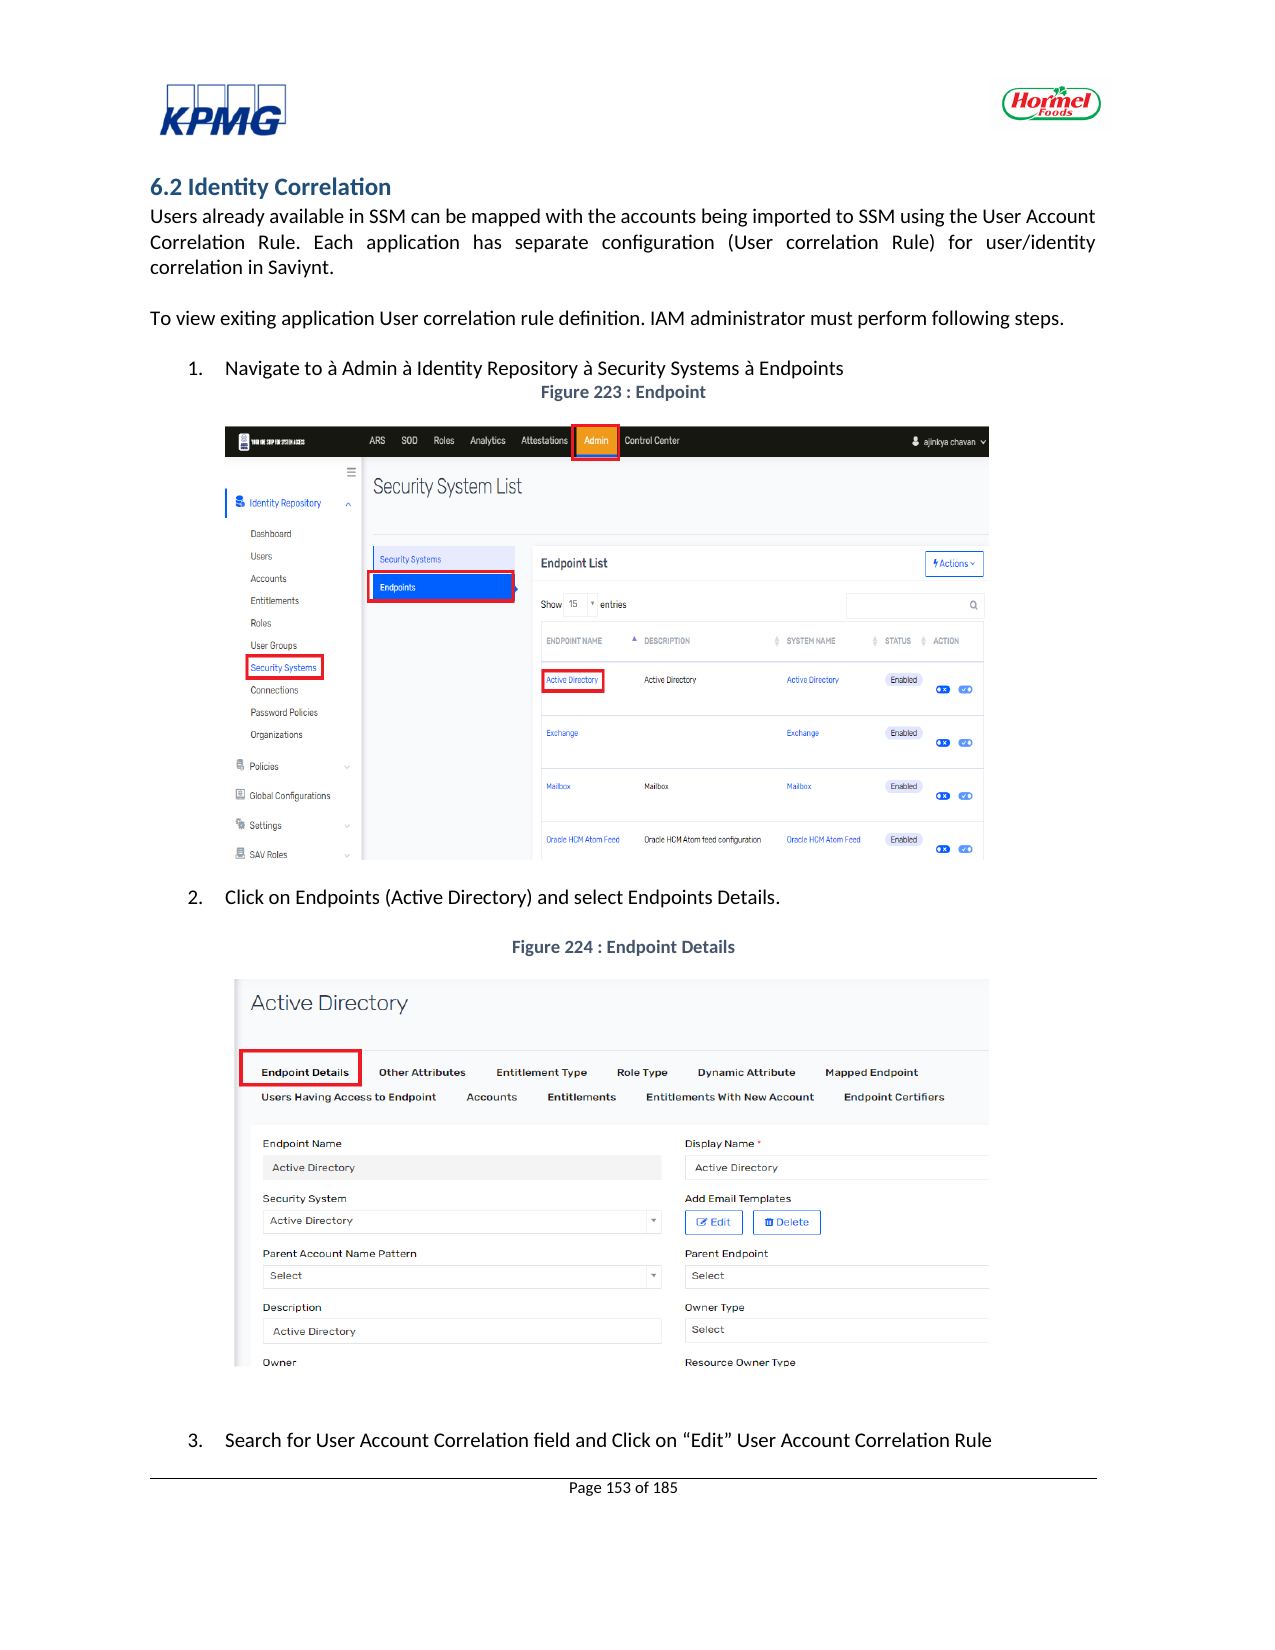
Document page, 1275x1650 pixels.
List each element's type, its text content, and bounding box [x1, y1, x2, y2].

picture [150, 75, 302, 146]
list Navigate to à Admin à Identity Repository à Security Systems à Endpoints [187, 355, 1097, 381]
subtitle Identity Correlation [150, 171, 1097, 201]
picture [988, 77, 1114, 140]
text Users already available in SSM can be mapped with the accounts being imported to SSM using the User Account Correlation Rule. Each application has separate configuration (User correlation Rule) for user/identity correlation in Saviynt. [150, 204, 1097, 280]
text Figure 223 : Endpoint [150, 381, 1097, 404]
picture [225, 424, 989, 860]
list Click on Endpoints (Active Directory) and select Endpoints Details. [187, 884, 1097, 910]
text Figure 224 : Endpoint Details [150, 935, 1097, 958]
text To view exiting application User correlation rule definition. IAM administrator must perform following steps. [150, 305, 1097, 330]
picture [234, 979, 989, 1403]
list Search for User Account Correlation field and Click on “Edit” User Account Correlation Rule [187, 1427, 1097, 1453]
